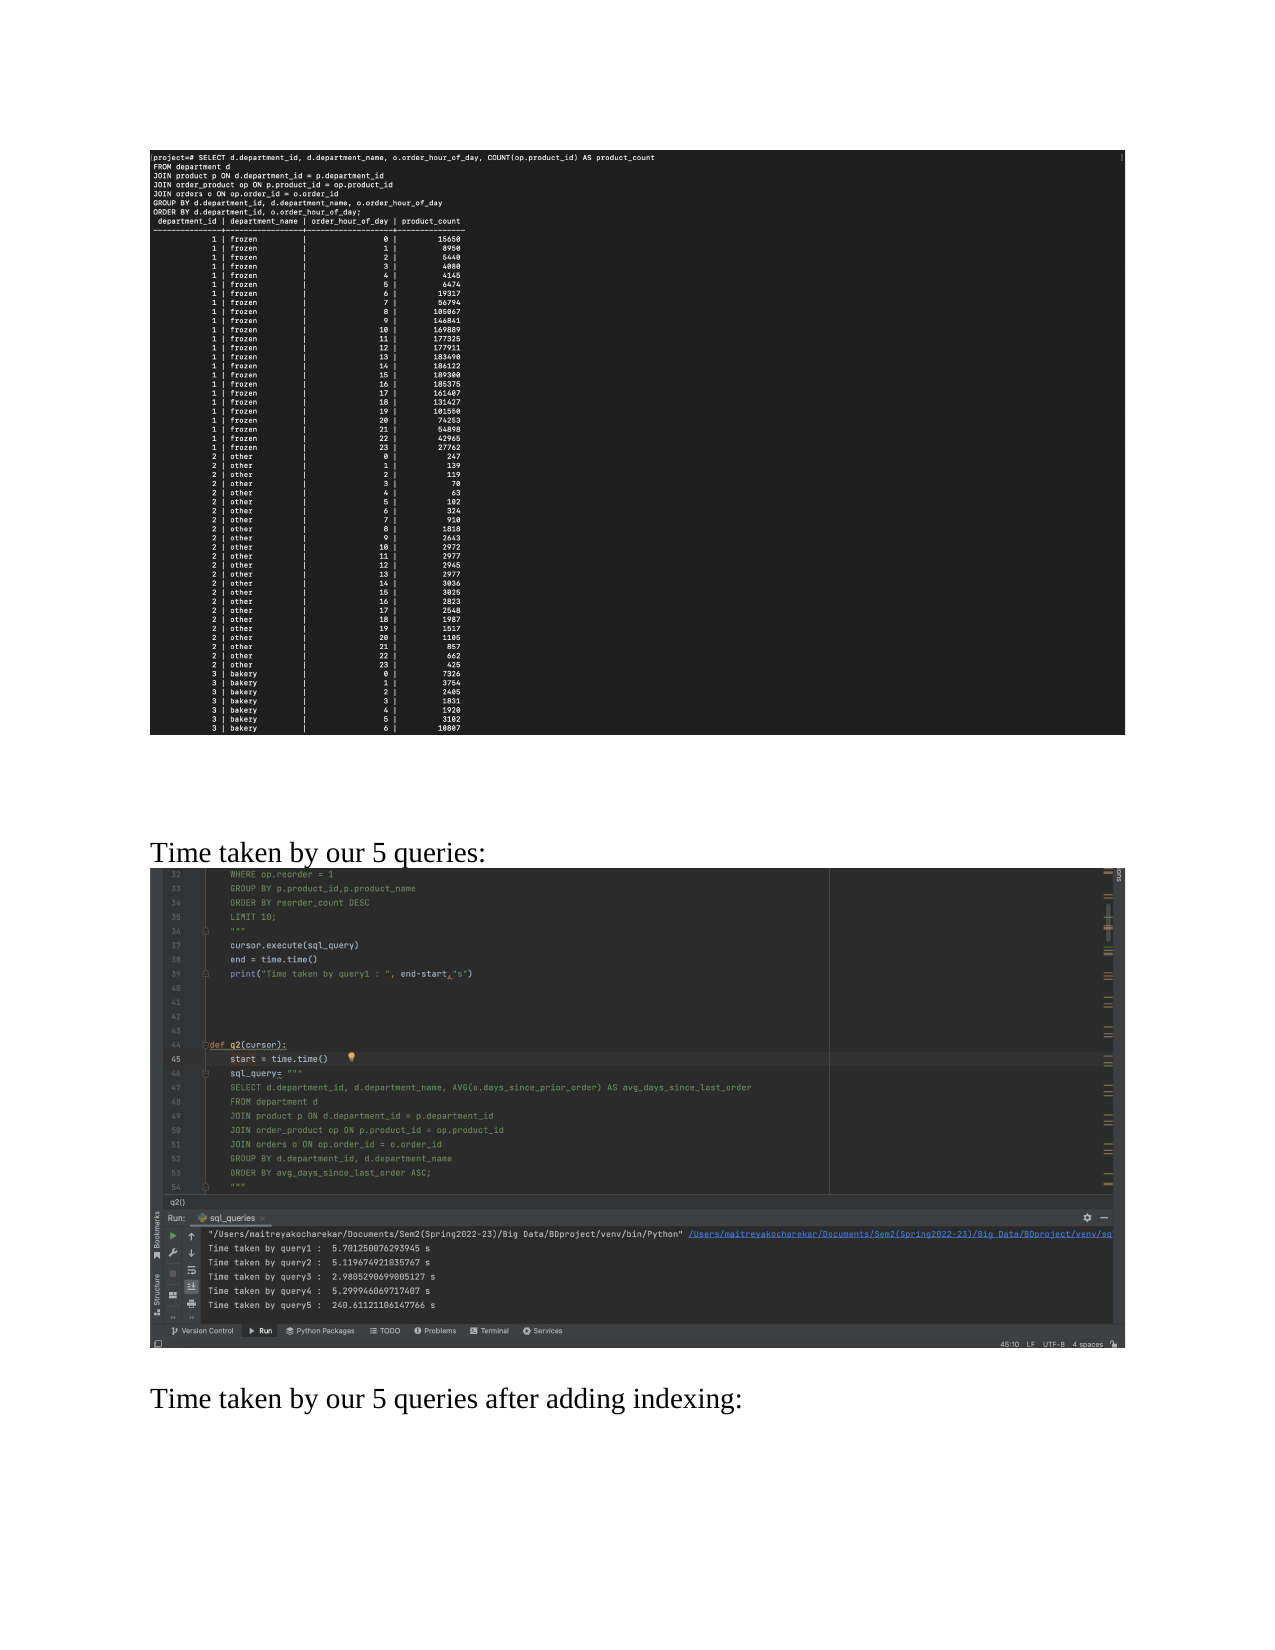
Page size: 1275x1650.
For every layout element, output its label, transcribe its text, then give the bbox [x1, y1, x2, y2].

picture [150, 868, 1125, 1348]
text Time taken by our 5 queries: [150, 835, 1125, 868]
picture [150, 150, 1125, 735]
text Time taken by our 5 queries after adding indexing: [150, 1381, 1125, 1415]
